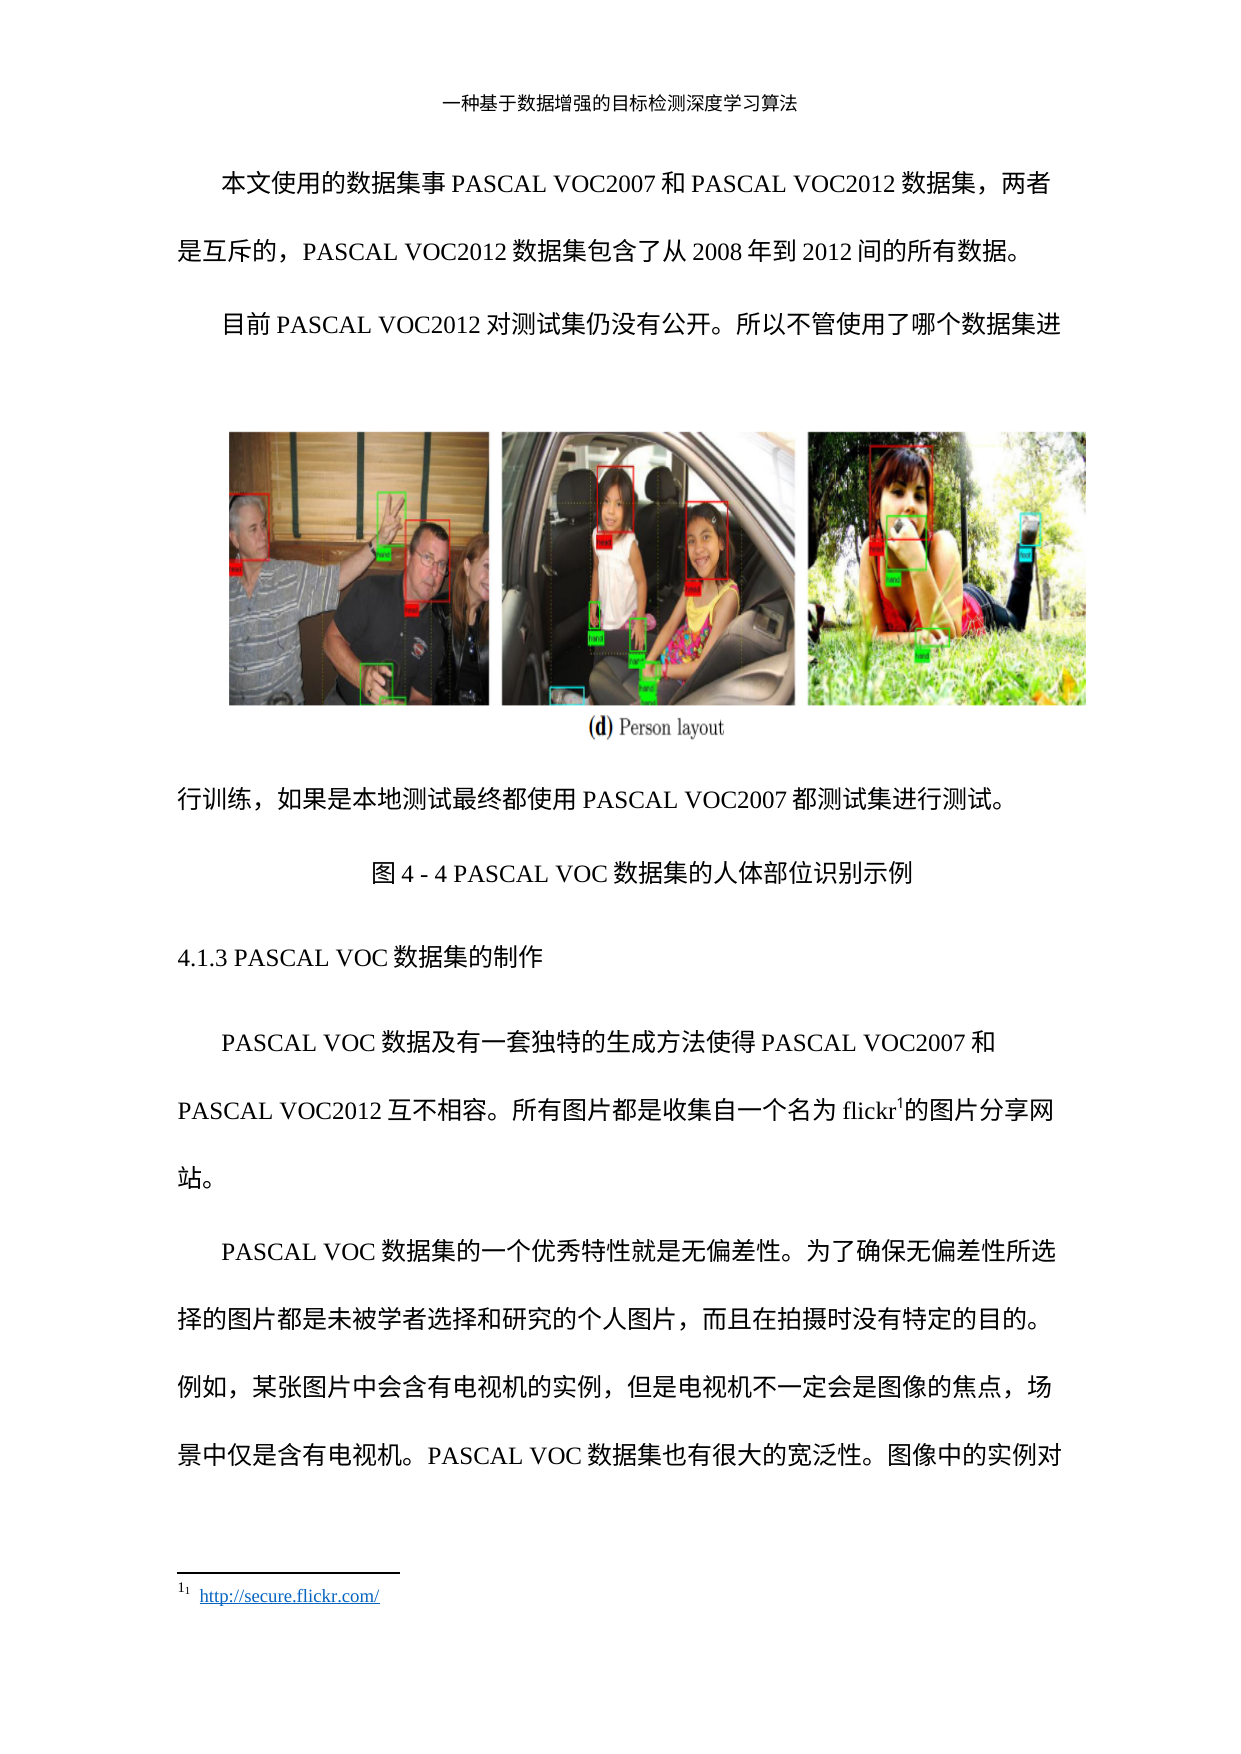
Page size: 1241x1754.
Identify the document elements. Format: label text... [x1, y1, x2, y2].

text 本文使用的数据集事PASCAL VOC2007和PASCAL VOC2012数据集，两者是互斥的，PASCAL VOC2012数据集包含了从2008年到2012间的所有数据。 [177, 148, 1063, 283]
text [177, 1216, 1063, 1488]
picture [215, 405, 1099, 745]
text 图4 - 4 PASCAL VOC数据集的人体部位识别示例 [177, 837, 1063, 905]
subtitle 4.1.3 PASCAL VOC数据集的制作 [177, 922, 1063, 990]
text PASCAL VOC数据及有一套独特的生成方法使得PASCAL VOC2007和PASCAL VOC2012互不相容。所有图片都是收集自一个名为flickr1的图片分享网站。 [177, 1007, 1063, 1211]
